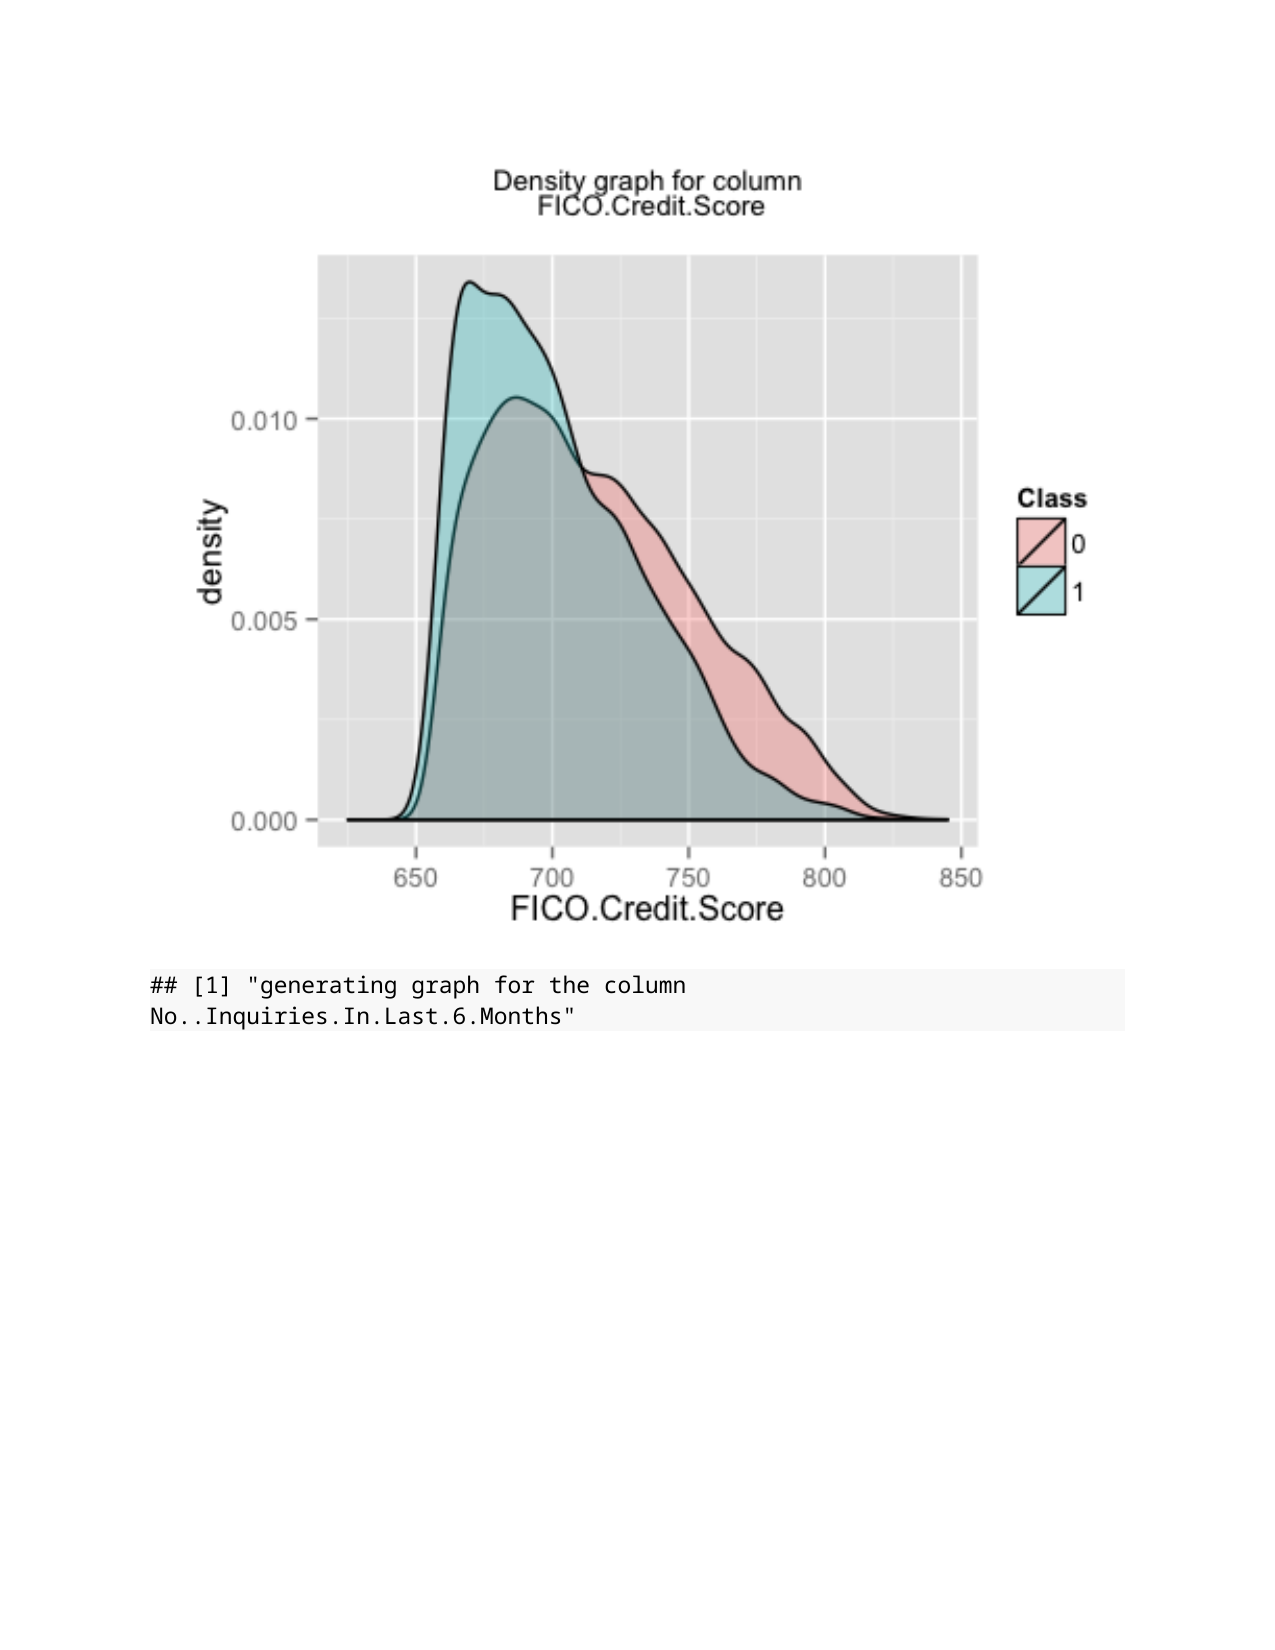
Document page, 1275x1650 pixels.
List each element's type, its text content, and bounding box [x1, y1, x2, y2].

text ## [1] "generating graph for the column No..Inquiries.In.Last.6.Months" [150, 969, 1125, 1031]
picture [168, 150, 1169, 950]
